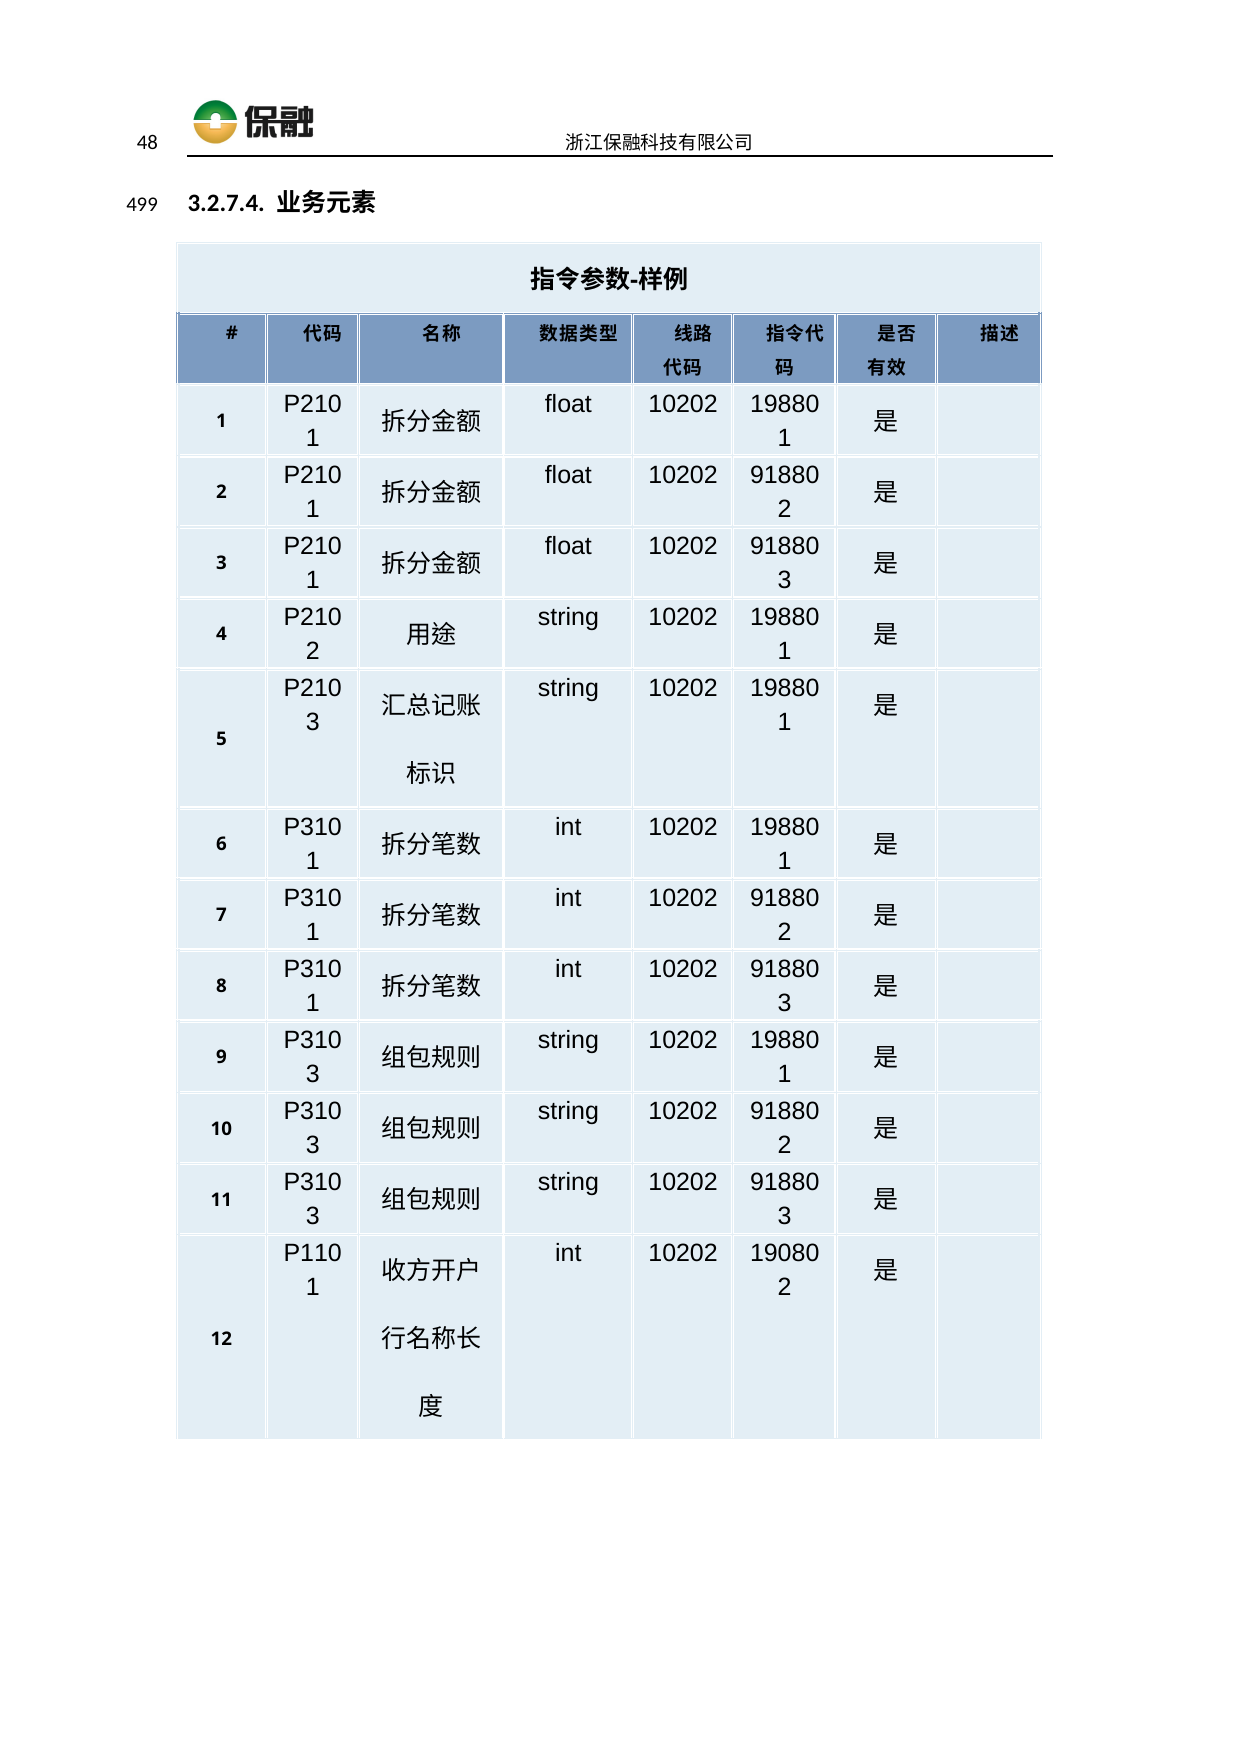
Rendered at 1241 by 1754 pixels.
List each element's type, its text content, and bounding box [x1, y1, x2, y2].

table_cell 数据类型 [505, 315, 631, 383]
table_cell 指令代码 [734, 315, 834, 383]
table_cell 是否有效 [838, 315, 935, 383]
table_cell P2101 [268, 458, 357, 525]
table_cell 是 [838, 810, 935, 877]
table_cell 用途 [360, 600, 502, 667]
table_cell 是 [838, 529, 935, 596]
table_cell P2101 [268, 529, 357, 596]
table_cell string [505, 1165, 631, 1233]
table_cell [936, 383, 1042, 454]
table_cell 918802 [734, 881, 834, 948]
table_cell 组包规则 [360, 1165, 502, 1233]
table_cell 190802 [733, 1236, 836, 1439]
table_cell [938, 1020, 1040, 1091]
subtitle 业务元素 [187, 167, 1053, 235]
table_header 指令参数-样例 [178, 244, 1040, 312]
table_cell 描述 [936, 312, 1042, 383]
table_cell 10202 [634, 1094, 731, 1162]
table_cell P3101 [268, 952, 357, 1019]
table_cell [938, 1162, 1040, 1233]
table_cell int [505, 881, 631, 948]
table_cell 是 [838, 1165, 935, 1233]
table_cell [938, 806, 1040, 877]
table_cell 198801 [734, 810, 834, 877]
table_cell 10202 [634, 1023, 731, 1091]
table_cell 收方开户行名称长度 [359, 1236, 503, 1439]
table_cell 7 [178, 878, 265, 948]
table_cell P3103 [268, 1023, 357, 1091]
table_cell P3103 [268, 1165, 357, 1233]
table_cell [938, 949, 1040, 1019]
table_cell 名称 [360, 315, 502, 383]
table_cell [938, 596, 1040, 667]
table_cell 是 [838, 1023, 935, 1091]
table_cell P3101 [268, 810, 357, 877]
table_cell 198801 [734, 386, 834, 454]
table_cell 是 [838, 386, 935, 454]
table_cell 10202 [634, 810, 731, 877]
table_cell 6 [178, 806, 265, 877]
table_cell 是 [838, 458, 935, 525]
table_cell 10202 [634, 529, 731, 596]
table_cell 198801 [734, 1023, 834, 1091]
table_cell 2 [176, 454, 266, 525]
table_cell float [505, 529, 631, 596]
table_cell 10202 [634, 952, 731, 1019]
table_cell 是 [836, 1236, 936, 1439]
table_cell 线路代码 [634, 315, 731, 383]
table_cell 是 [838, 952, 935, 1019]
table_cell 是 [838, 881, 935, 948]
table_cell 5 [178, 668, 265, 806]
table_cell 拆分金额 [360, 386, 502, 454]
table_cell 918803 [734, 529, 834, 596]
table_cell 拆分金额 [360, 529, 502, 596]
table_cell 10202 [634, 386, 731, 454]
table_cell 10202 [634, 881, 731, 948]
table_cell 918803 [734, 1165, 834, 1233]
table_cell 1 [176, 383, 266, 454]
table_cell 拆分笔数 [360, 952, 502, 1019]
table_cell int [505, 810, 631, 877]
table_cell 10202 [634, 671, 731, 806]
table_cell 代码 [268, 315, 357, 383]
table_cell P3101 [268, 881, 357, 948]
table_cell 组包规则 [360, 1094, 502, 1162]
table_cell 918802 [734, 1094, 834, 1162]
table_cell 拆分笔数 [360, 810, 502, 877]
table_cell P2103 [268, 671, 357, 806]
table_cell 12 [178, 1233, 266, 1439]
table_cell 9 [178, 1020, 265, 1091]
table_cell 8 [178, 949, 265, 1019]
picture [187, 88, 321, 150]
table_cell 汇总记账标识 [360, 671, 502, 806]
table_cell [936, 454, 1042, 525]
table_cell 198801 [734, 671, 834, 806]
table_cell 拆分笔数 [360, 881, 502, 948]
table_cell P3103 [268, 1094, 357, 1162]
table_cell 918803 [734, 952, 834, 1019]
table_cell 10 [178, 1091, 265, 1162]
table_cell string [505, 1023, 631, 1091]
table_cell float [505, 386, 631, 454]
table_cell P1101 [266, 1233, 359, 1439]
table_cell 组包规则 [360, 1023, 502, 1091]
table_cell 是 [838, 671, 935, 806]
table_cell 10202 [634, 458, 731, 525]
table_cell 10202 [634, 600, 731, 667]
table_cell 11 [178, 1162, 265, 1233]
table_cell 3 [176, 525, 266, 596]
table_cell 10202 [633, 1233, 733, 1439]
table_cell float [505, 458, 631, 525]
table_cell 拆分金额 [360, 458, 502, 525]
table_cell string [505, 1094, 631, 1162]
table_cell string [505, 600, 631, 667]
table_cell string [505, 671, 631, 806]
table_cell 198801 [734, 600, 834, 667]
table_cell [938, 668, 1040, 806]
table_cell [936, 1233, 1040, 1439]
table_cell int [504, 1233, 633, 1439]
table_cell [936, 525, 1042, 596]
table_cell [938, 1091, 1040, 1162]
table_cell 10202 [634, 1165, 731, 1233]
table_cell 是 [838, 600, 935, 667]
table_cell P2102 [268, 600, 357, 667]
table_cell [938, 878, 1040, 948]
table_cell int [505, 952, 631, 1019]
table_cell 4 [178, 596, 265, 667]
table_cell 是 [838, 1094, 935, 1162]
table_cell 918802 [734, 458, 834, 525]
table_cell # [176, 312, 266, 383]
table_cell P2101 [268, 386, 357, 454]
